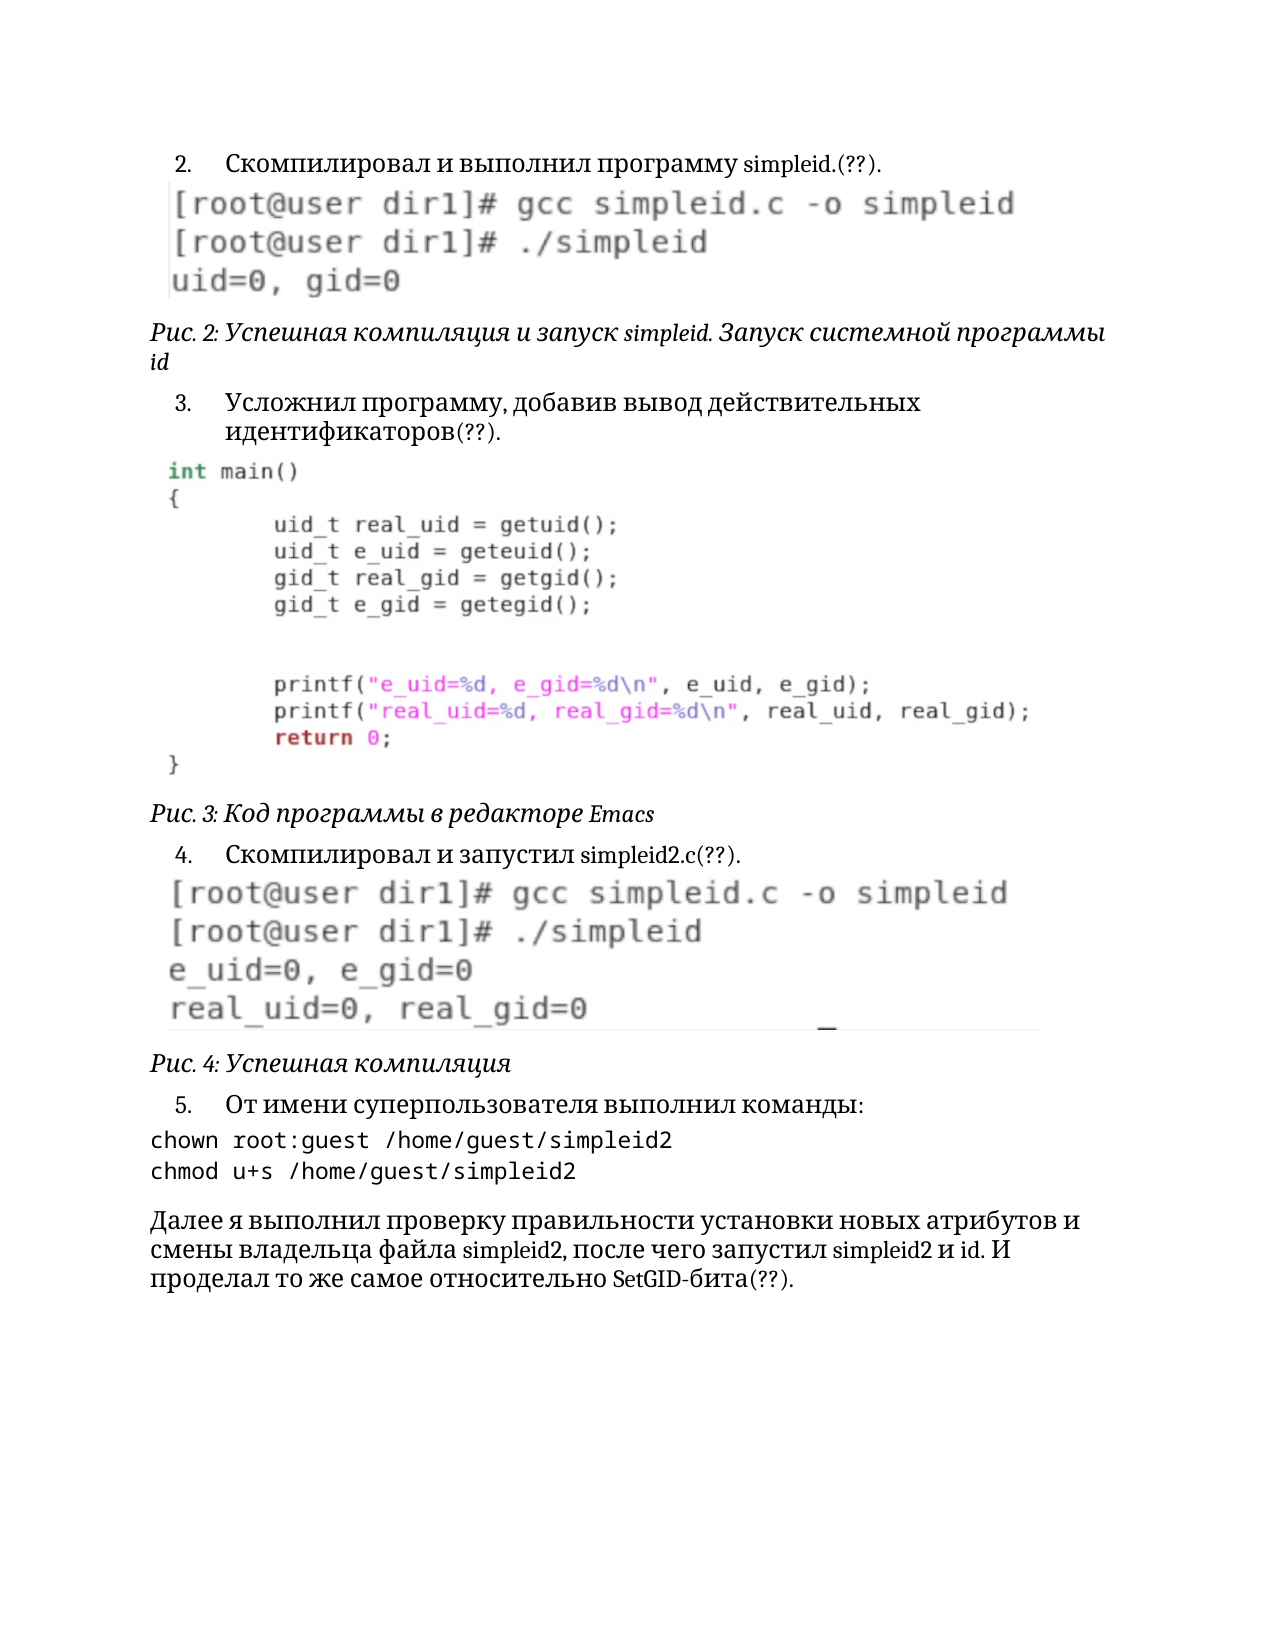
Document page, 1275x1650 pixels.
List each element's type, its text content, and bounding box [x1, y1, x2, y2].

picture [168, 873, 1044, 1030]
picture [168, 450, 1044, 779]
list Усложнил программу, добавив вывод действительных идентификаторов(??). [175, 389, 1125, 446]
text Далее я выполнил проверку правильности установки новых атрибутов и смены владельца файла simpleid2, после чего запустил simpleid2 и id. И проделал то же самое относительно SetGID-бита(??). [150, 1207, 1125, 1293]
text Рис. 2: Успешная компиляция и запуск simpleid. Запуск системной программы id [150, 319, 1125, 376]
text chown root:guest /home/guest/simpleid2 chmod u+s /home/guest/simpleid2 [150, 1124, 1125, 1186]
picture [168, 182, 1044, 298]
text Рис. 4: Успешная компиляция [150, 1050, 1125, 1079]
list Скомпилировал и выполнил программу simpleid.(??). [175, 150, 1125, 179]
list От имени суперпользователя выполнил команды: [175, 1091, 1125, 1120]
text Рис. 3: Код программы в редакторе Emacs [150, 799, 1125, 828]
list Скомпилировал и запустил simpleid2.c(??). [175, 841, 1125, 869]
